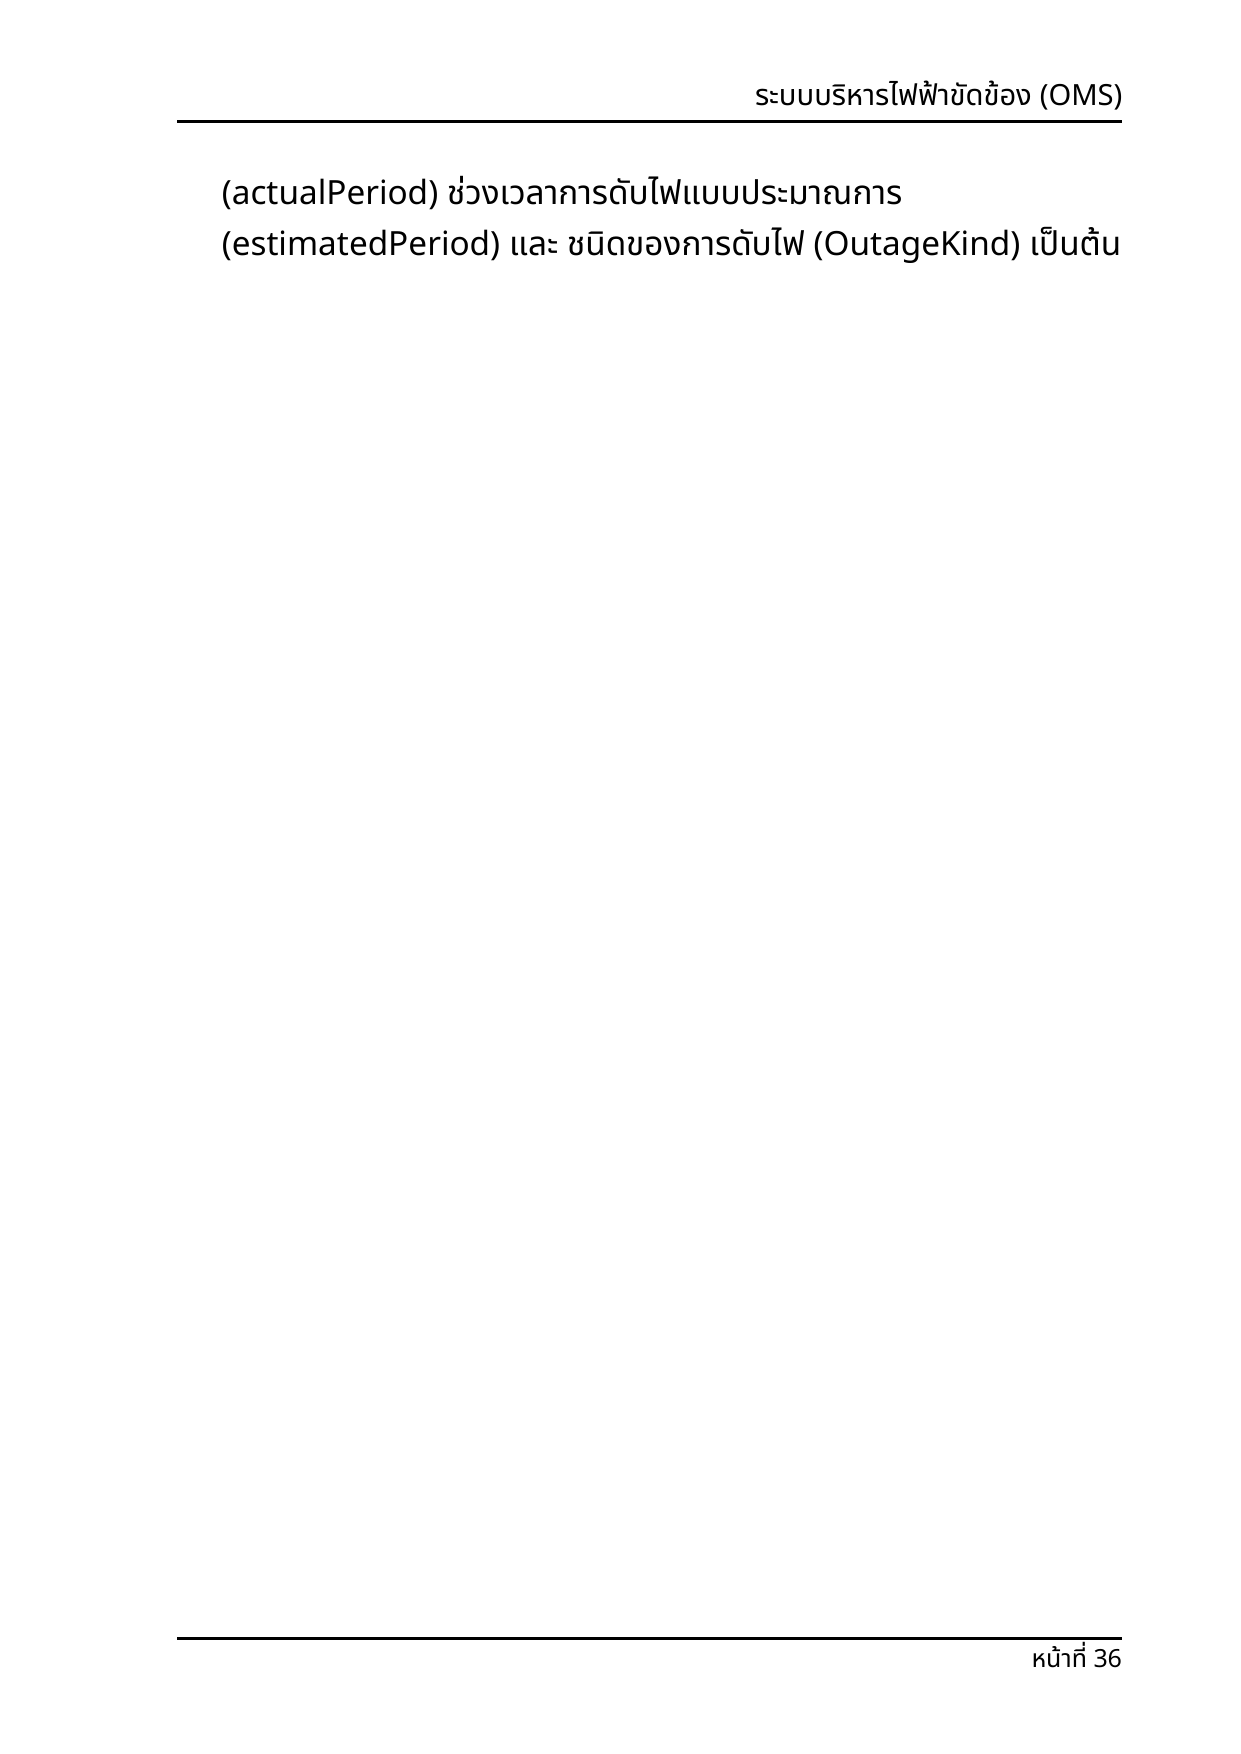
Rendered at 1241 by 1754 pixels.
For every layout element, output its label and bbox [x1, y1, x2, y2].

text [222, 169, 1122, 270]
